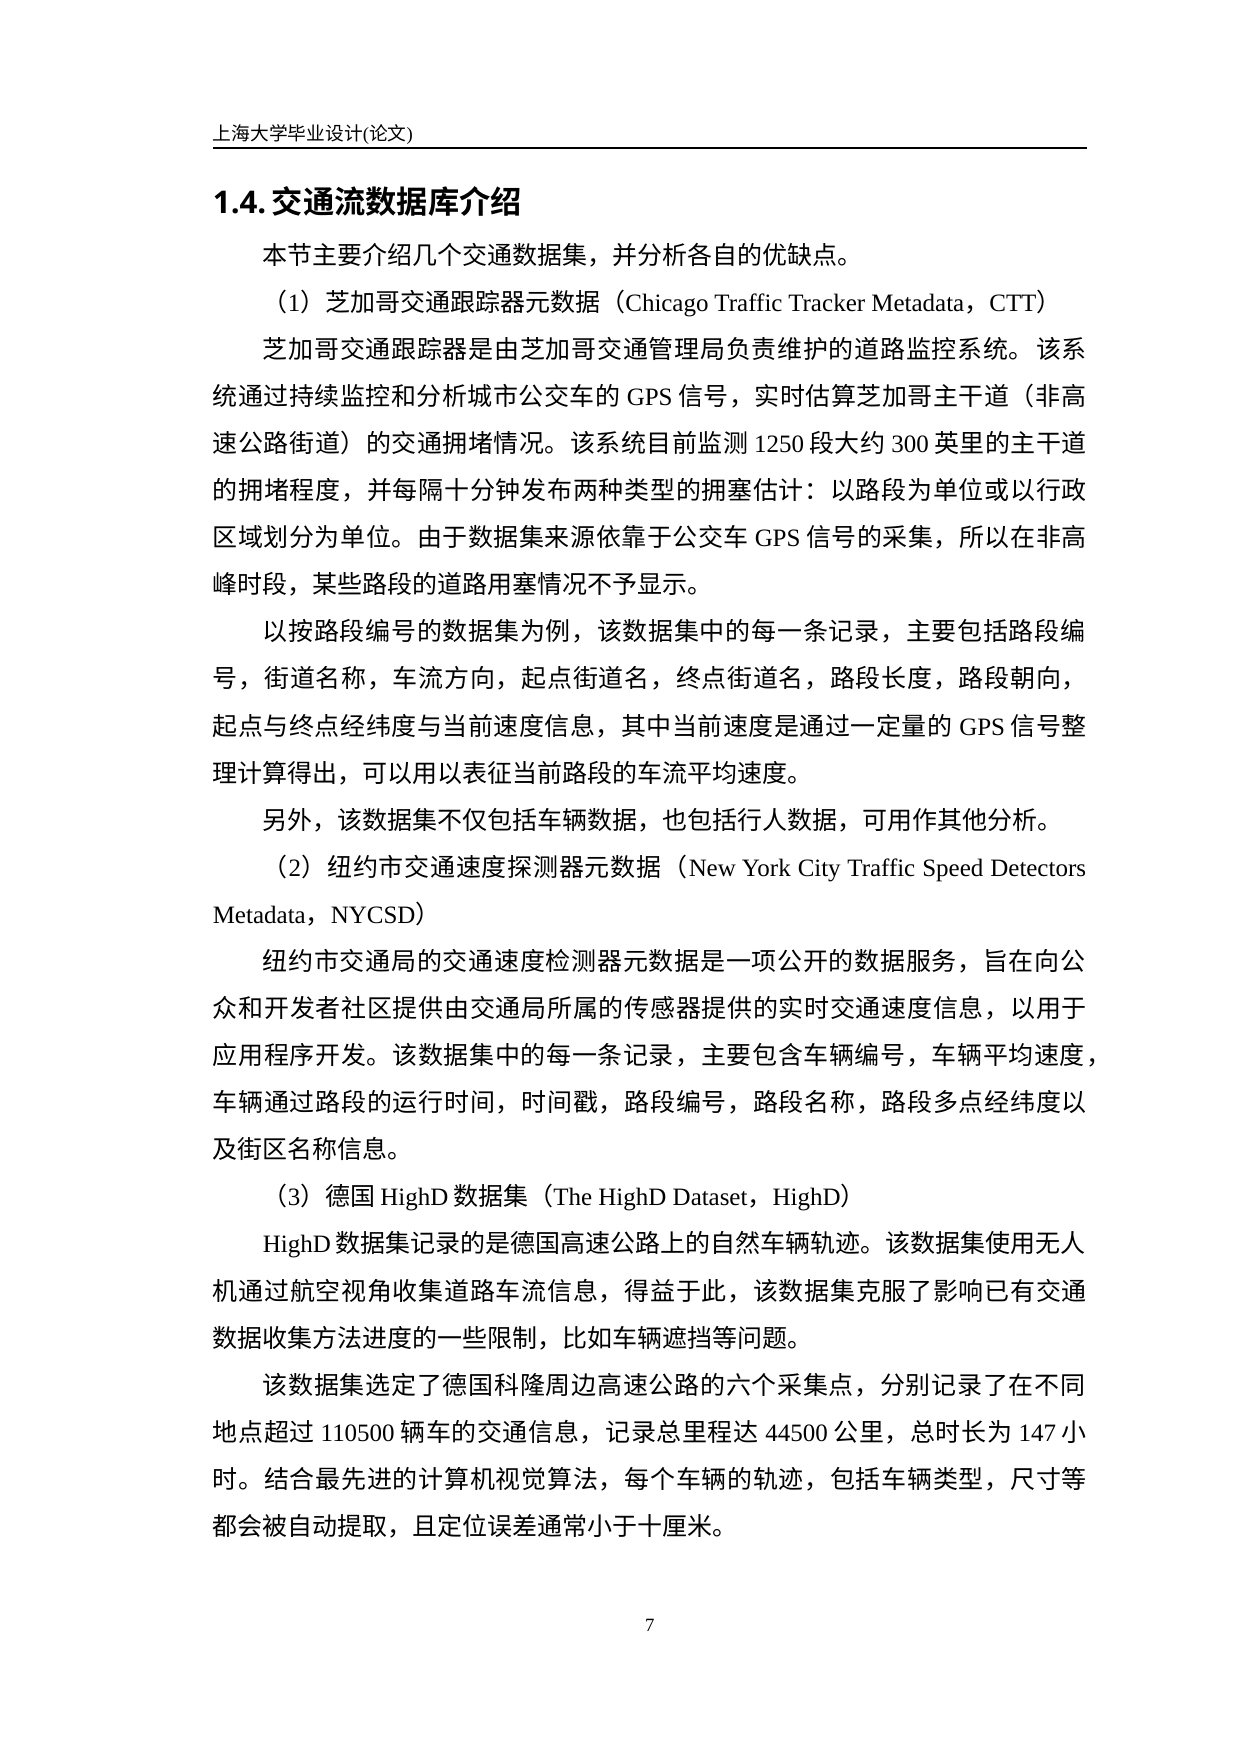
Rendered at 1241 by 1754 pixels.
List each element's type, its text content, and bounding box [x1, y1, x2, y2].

text 纽约市交通局的交通速度检测器元数据是一项公开的数据服务，旨在向公众和开发者社区提供由交通局所属的传感器提供的实时交通速度信息，以用于应用程序开发。该数据集中的每一条记录，主要包含车辆编号，车辆平均速度，车辆通过路段的运行时间，时间戳，路段编号，路段名称，路段多点经纬度以及街区名称信息。 [213, 941, 1087, 1166]
text 该数据集选定了德国科隆周边高速公路的六个采集点，分别记录了在不同地点超过110500辆车的交通信息，记录总里程达44500公里，总时长为147小时。结合最先进的计算机视觉算法，每个车辆的轨迹，包括车辆类型，尺寸等都会被自动提取，且定位误差通常小于十厘米。 [213, 1365, 1087, 1543]
text 另外，该数据集不仅包括车辆数据，也包括行人数据，可用作其他分析。 [213, 800, 1087, 836]
text （3）德国HighD数据集（The HighD Dataset，HighD） [213, 1177, 1087, 1213]
text 以按路段编号的数据集为例，该数据集中的每一条记录，主要包括路段编号，街道名称，车流方向，起点街道名，终点街道名，路段长度，路段朝向，起点与终点经纬度与当前速度信息，其中当前速度是通过一定量的GPS信号整理计算得出，可以用以表征当前路段的车流平均速度。 [213, 612, 1087, 789]
text 本节主要介绍几个交通数据集，并分析各自的优缺点。 [213, 235, 1087, 271]
text HighD数据集记录的是德国高速公路上的自然车辆轨迹。该数据集使用无人机通过航空视角收集道路车流信息，得益于此，该数据集克服了影响已有交通数据收集方法进度的一些限制，比如车辆遮挡等问题。 [213, 1224, 1087, 1354]
subtitle 交通流数据库介绍 [213, 177, 1087, 223]
text （1）芝加哥交通跟踪器元数据（Chicago Traffic Tracker Metadata，CTT） [213, 282, 1087, 318]
text 芝加哥交通跟踪器是由芝加哥交通管理局负责维护的道路监控系统。该系统通过持续监控和分析城市公交车的GPS信号，实时估算芝加哥主干道（非高速公路街道）的交通拥堵情况。该系统目前监测1250段大约300英里的主干道的拥堵程度，并每隔十分钟发布两种类型的拥塞估计：以路段为单位或以行政区域划分为单位。由于数据集来源依靠于公交车GPS信号的采集，所以在非高峰时段，某些路段的道路用塞情况不予显示。 [213, 329, 1087, 601]
text （2）纽约市交通速度探测器元数据（New York City Traffic Speed Detectors Metadata，NYCSD） [213, 847, 1087, 931]
